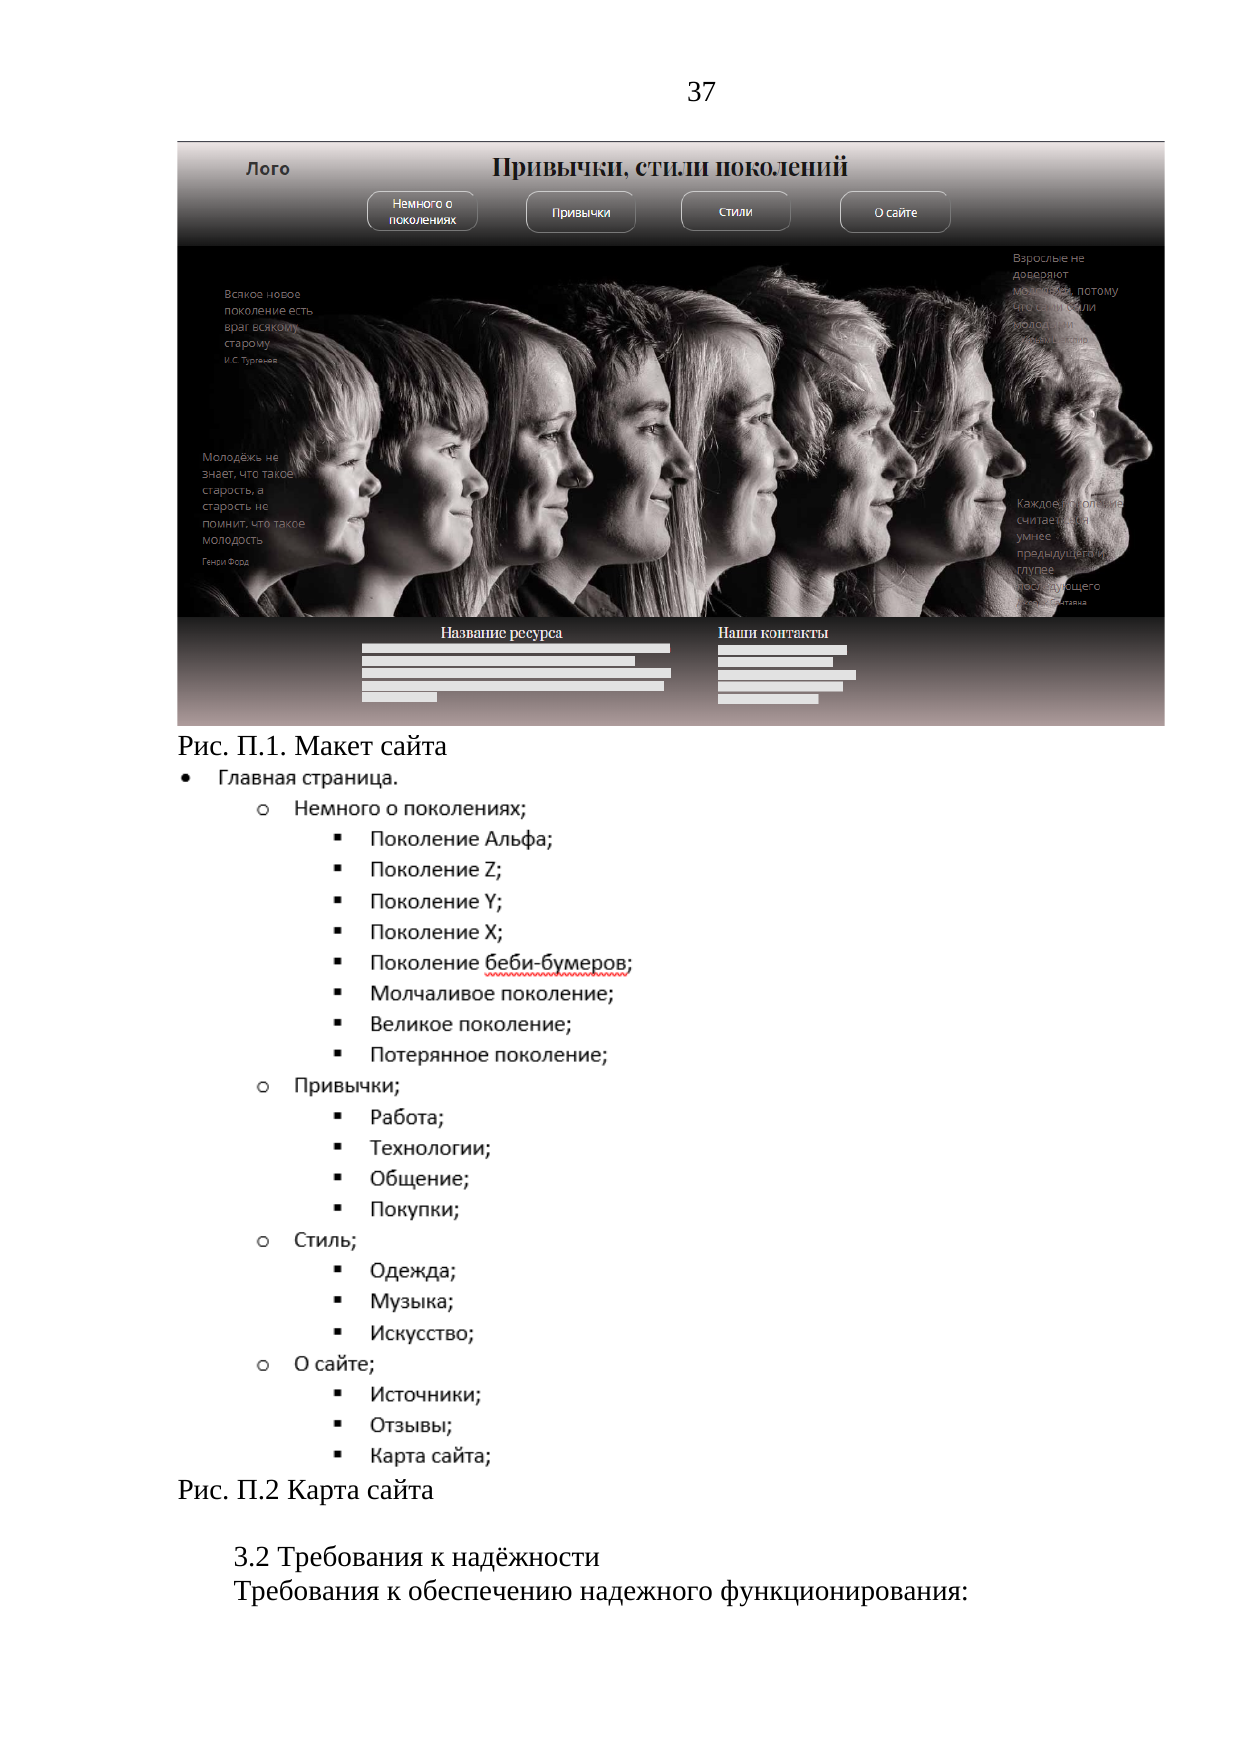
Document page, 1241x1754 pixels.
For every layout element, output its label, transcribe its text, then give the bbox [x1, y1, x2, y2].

text Рис. П.2 Карта сайта [177, 1472, 1175, 1506]
text Требования к обеспечению надежного функционирования: [189, 1573, 1175, 1606]
text 3.2 Требования к надёжности [189, 1539, 1175, 1573]
picture [177, 761, 638, 1473]
picture [177, 141, 1165, 728]
text Рис. П.1. Макет сайта [177, 728, 1175, 761]
